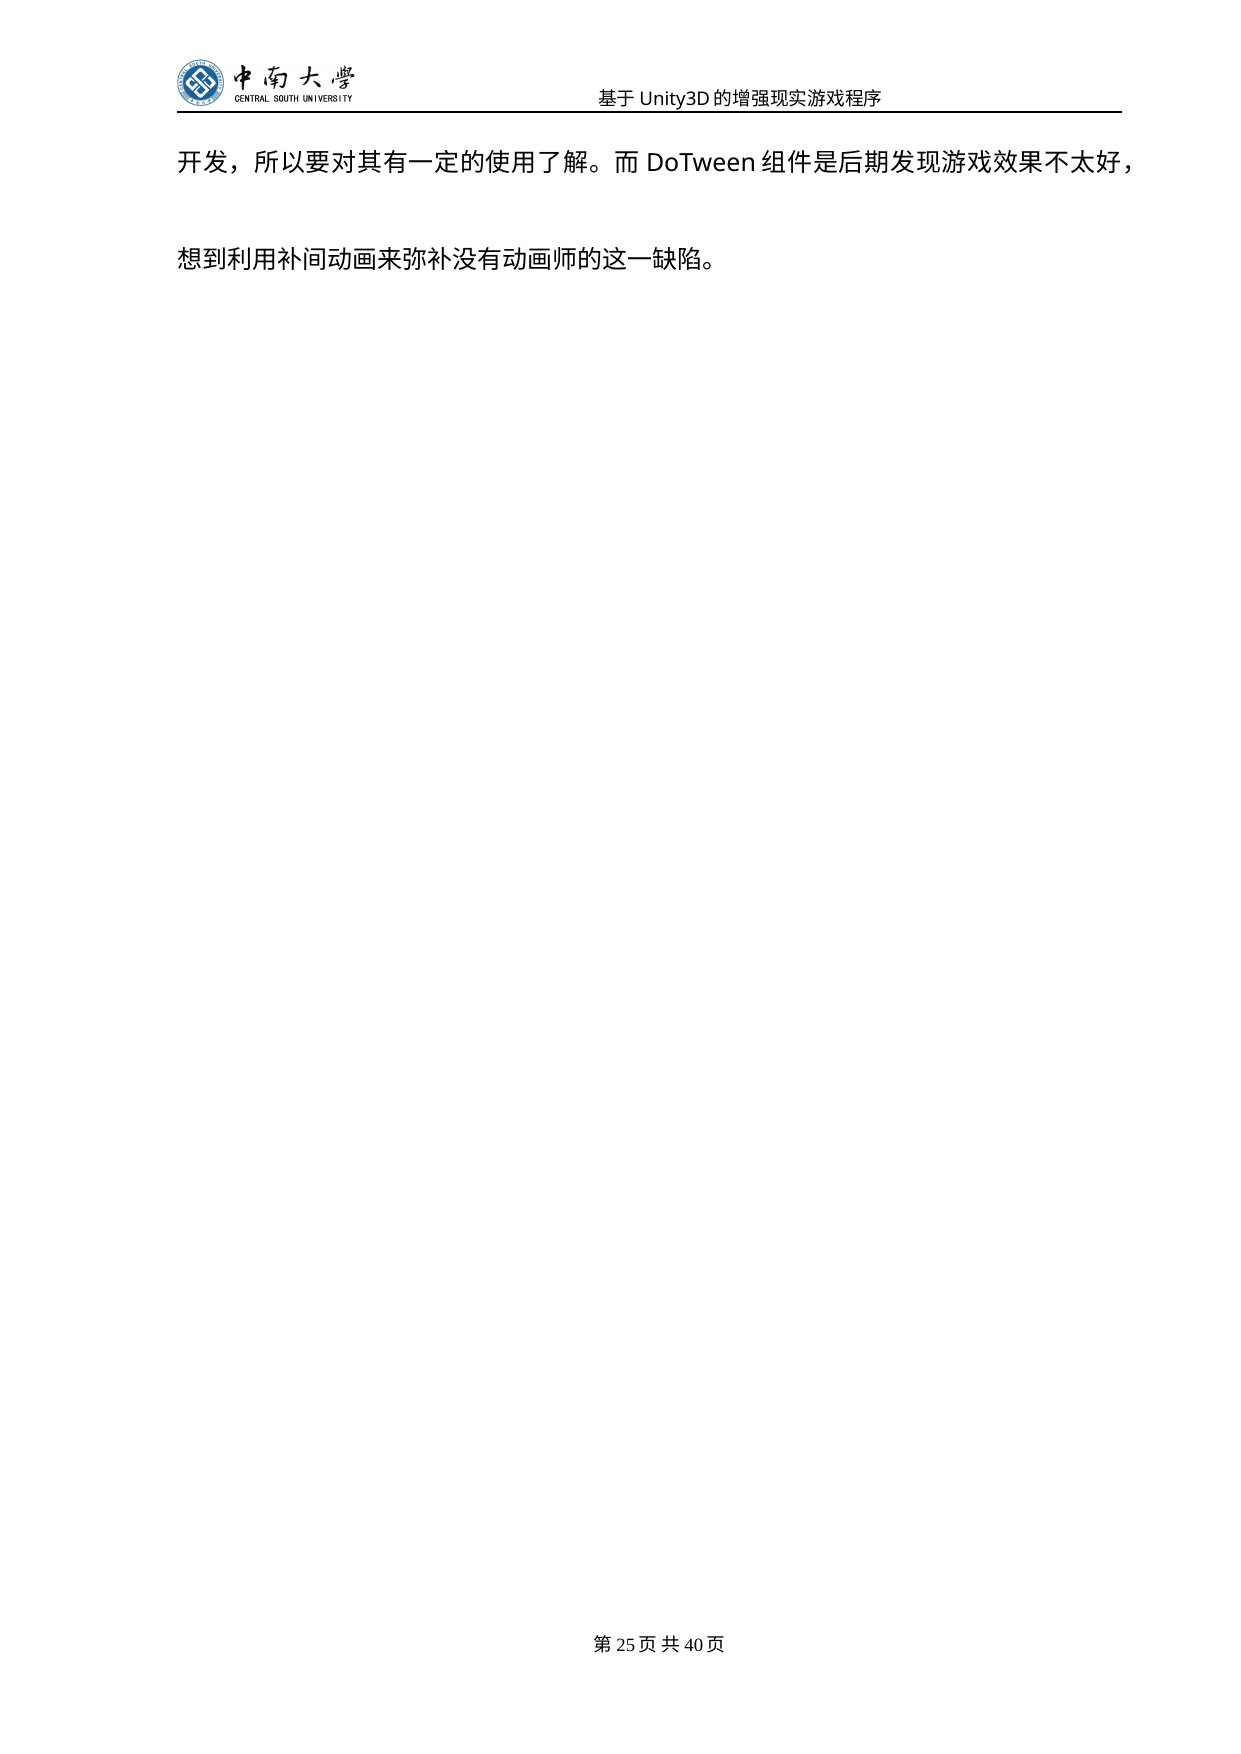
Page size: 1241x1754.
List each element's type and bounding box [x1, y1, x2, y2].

text [177, 128, 1122, 291]
picture [177, 59, 358, 106]
